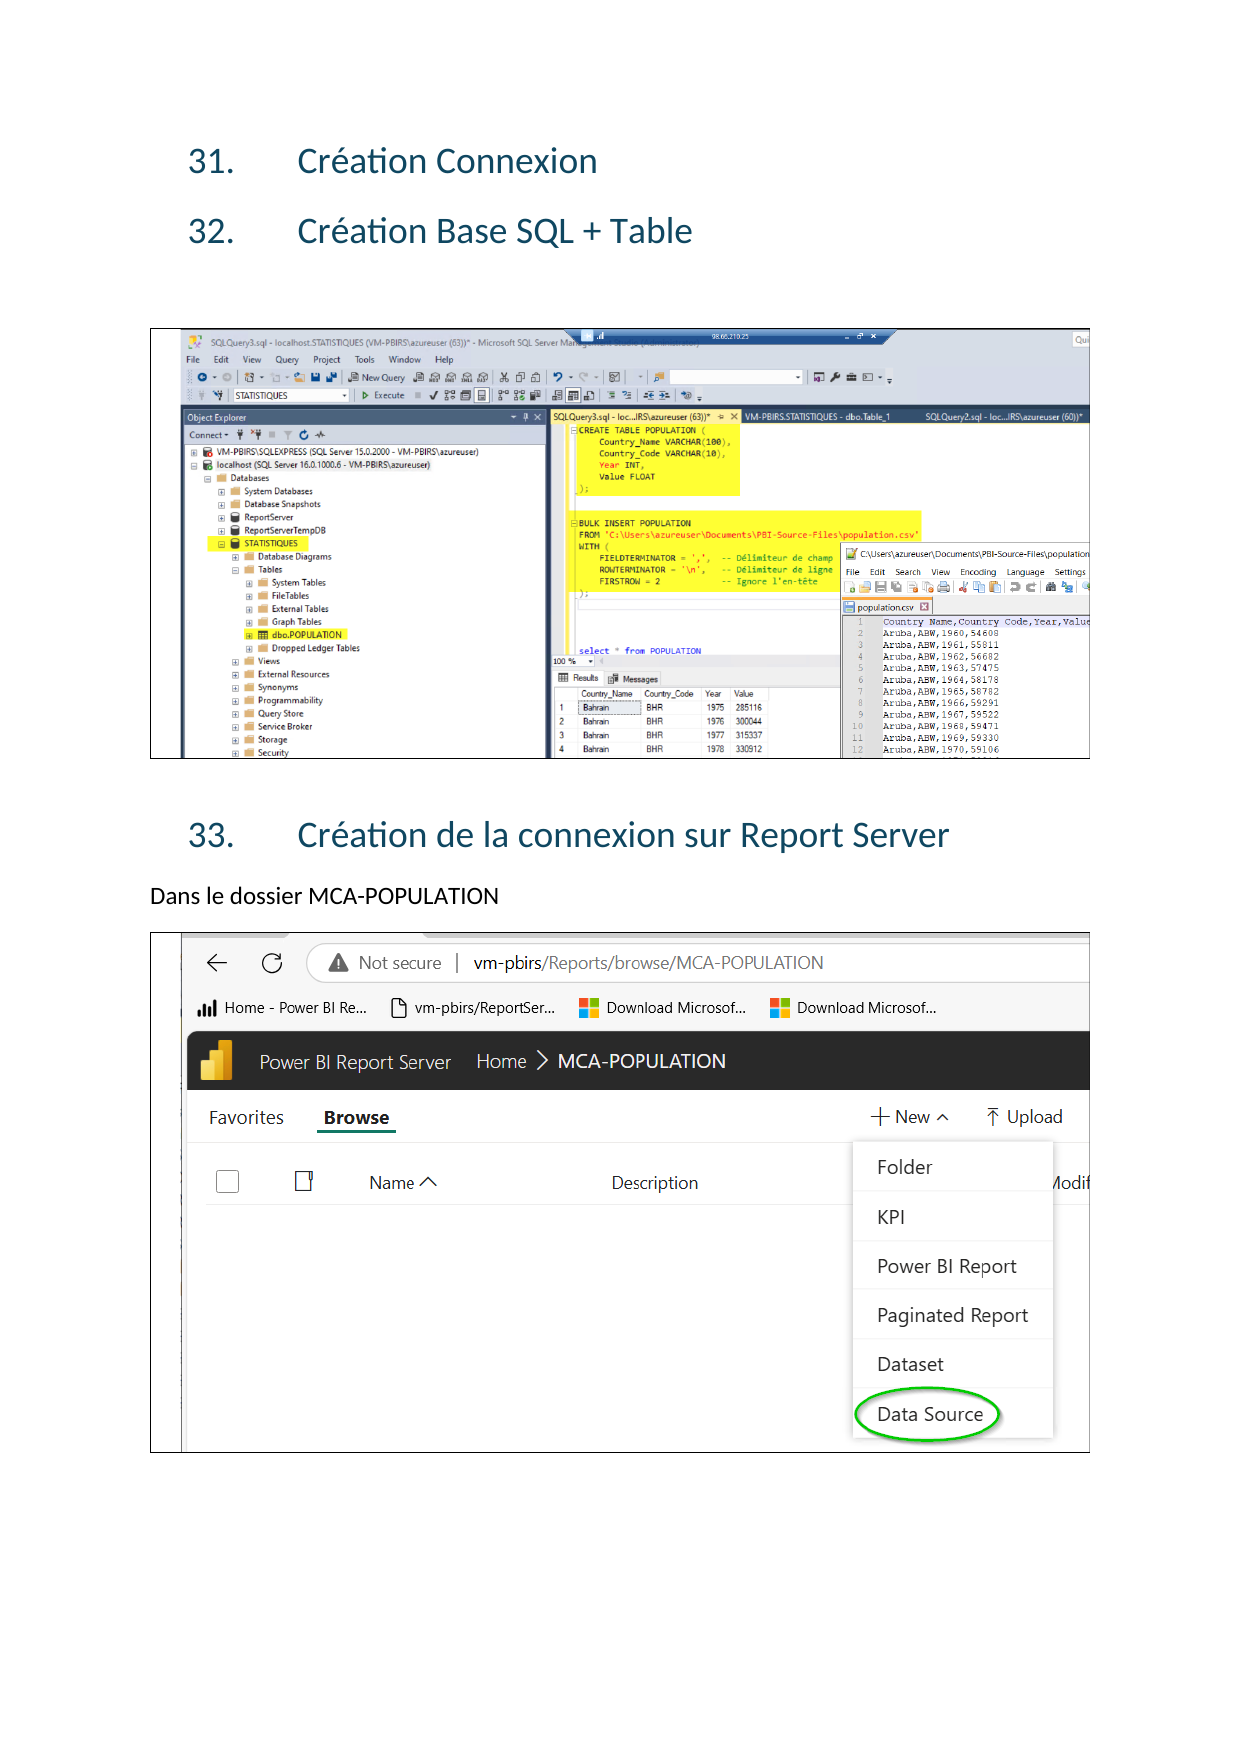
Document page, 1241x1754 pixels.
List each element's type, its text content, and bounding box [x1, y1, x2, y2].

text Création Base SQL + Table [187, 207, 1090, 252]
text Création Connexion [187, 137, 1090, 183]
table_header [151, 933, 180, 1452]
text Création de la connexion sur Report Server [187, 811, 1090, 856]
table_header [151, 329, 180, 757]
text Dans le dossier MCA-POPULATION [150, 880, 1090, 911]
